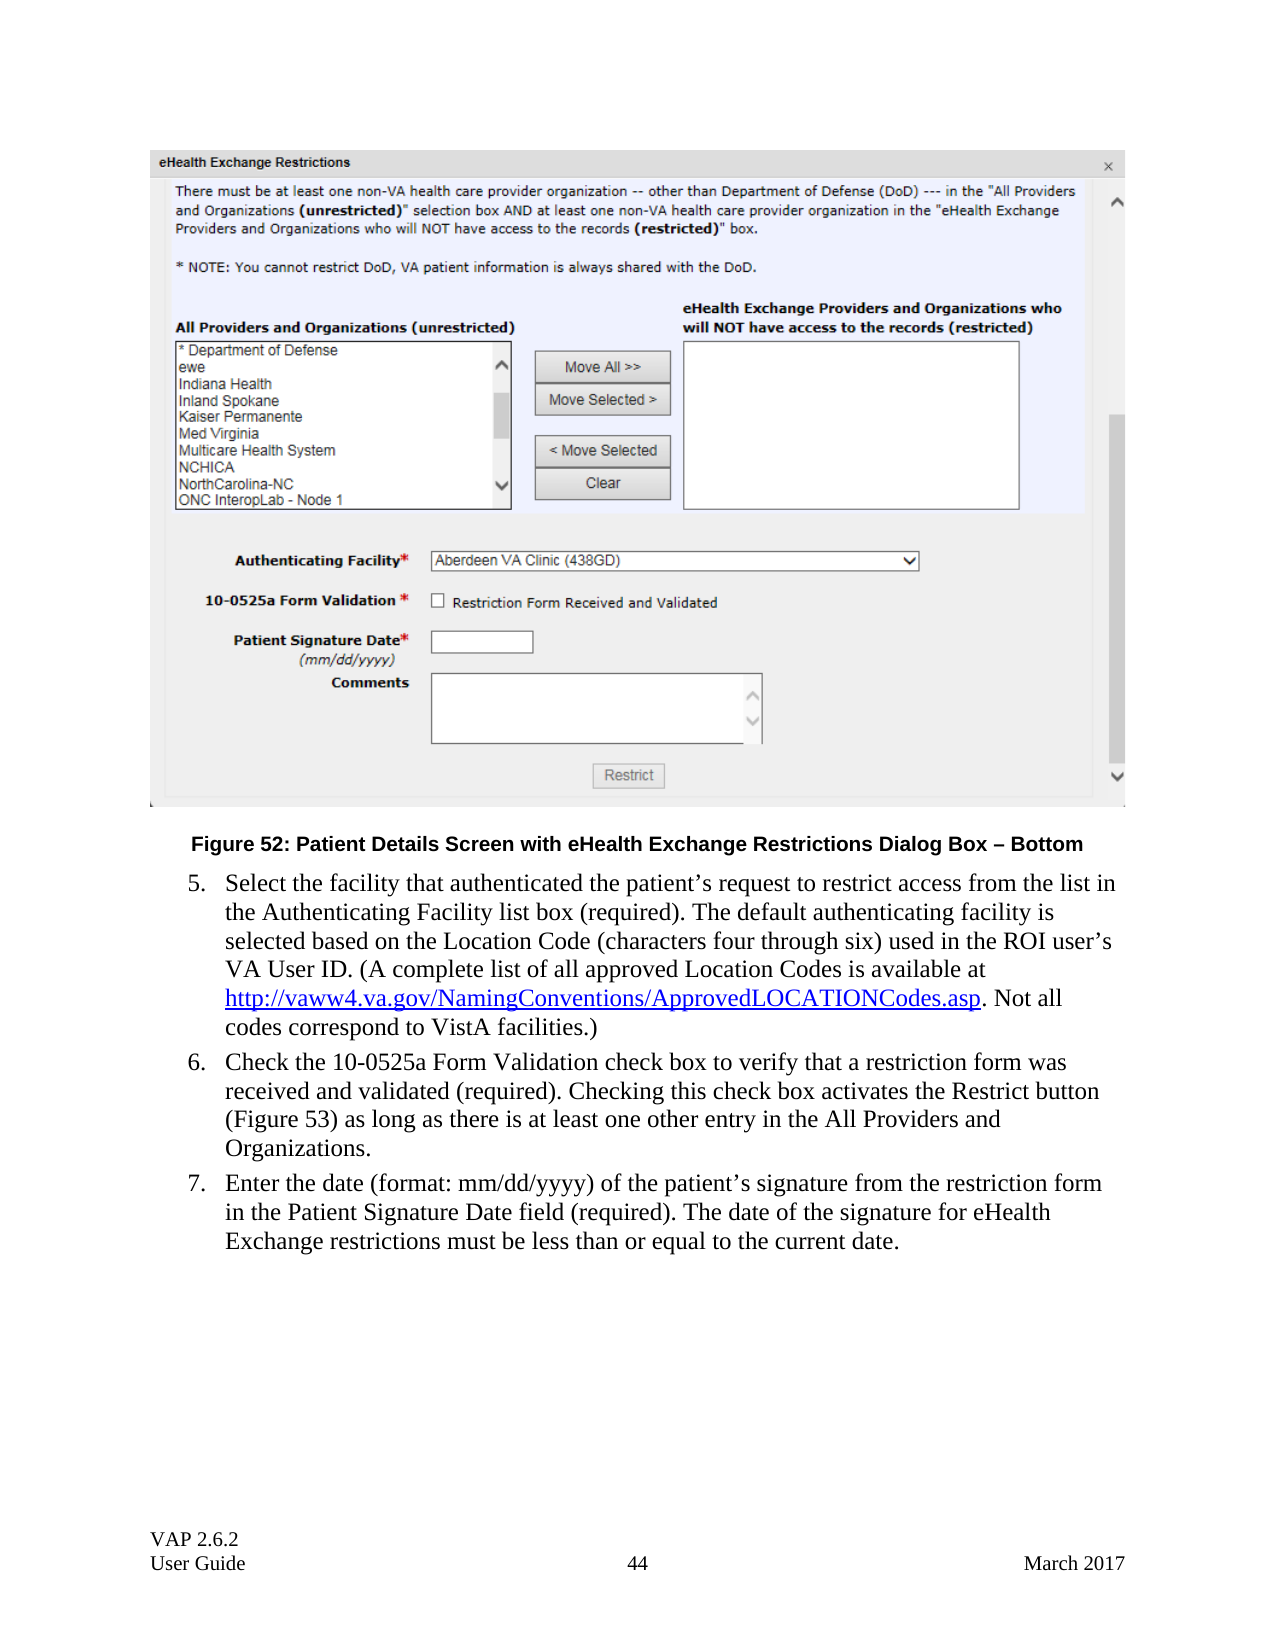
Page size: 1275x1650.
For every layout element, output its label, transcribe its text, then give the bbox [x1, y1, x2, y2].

text Enter the date (format: mm/dd/yyyy) of the patient’s signature from the restriction form in the Patient Signature Date field (required). The date of the signature for eHealth Exchange restrictions must be less than or equal to the current date. [187, 1168, 1125, 1254]
text Check the 10-0525a Form Validation check box to verify that a restriction form was received and validated (required). Checking this check box activates the Restrict button (Figure 53) as long as there is at least one other entry in the All Providers and Organizations. [187, 1047, 1125, 1162]
picture [150, 150, 1125, 807]
text Select the facility that authenticated the patient’s request to restrict access from the list in the Authenticating Facility list box (required). The default authenticating facility is selected based on the Location Code (characters four through six) used in the ROI user’s VA User ID. (A complete list of all approved Location Codes is available at http://vaww4.va.gov/NamingConventions/ApprovedLOCATIONCodes.asp. Not all codes correspond to VistA facilities.) [187, 868, 1125, 1041]
text Figure 52: Patient Details Screen with eHealth Exchange Restrictions Dialog Box – Bottom [150, 832, 1125, 856]
